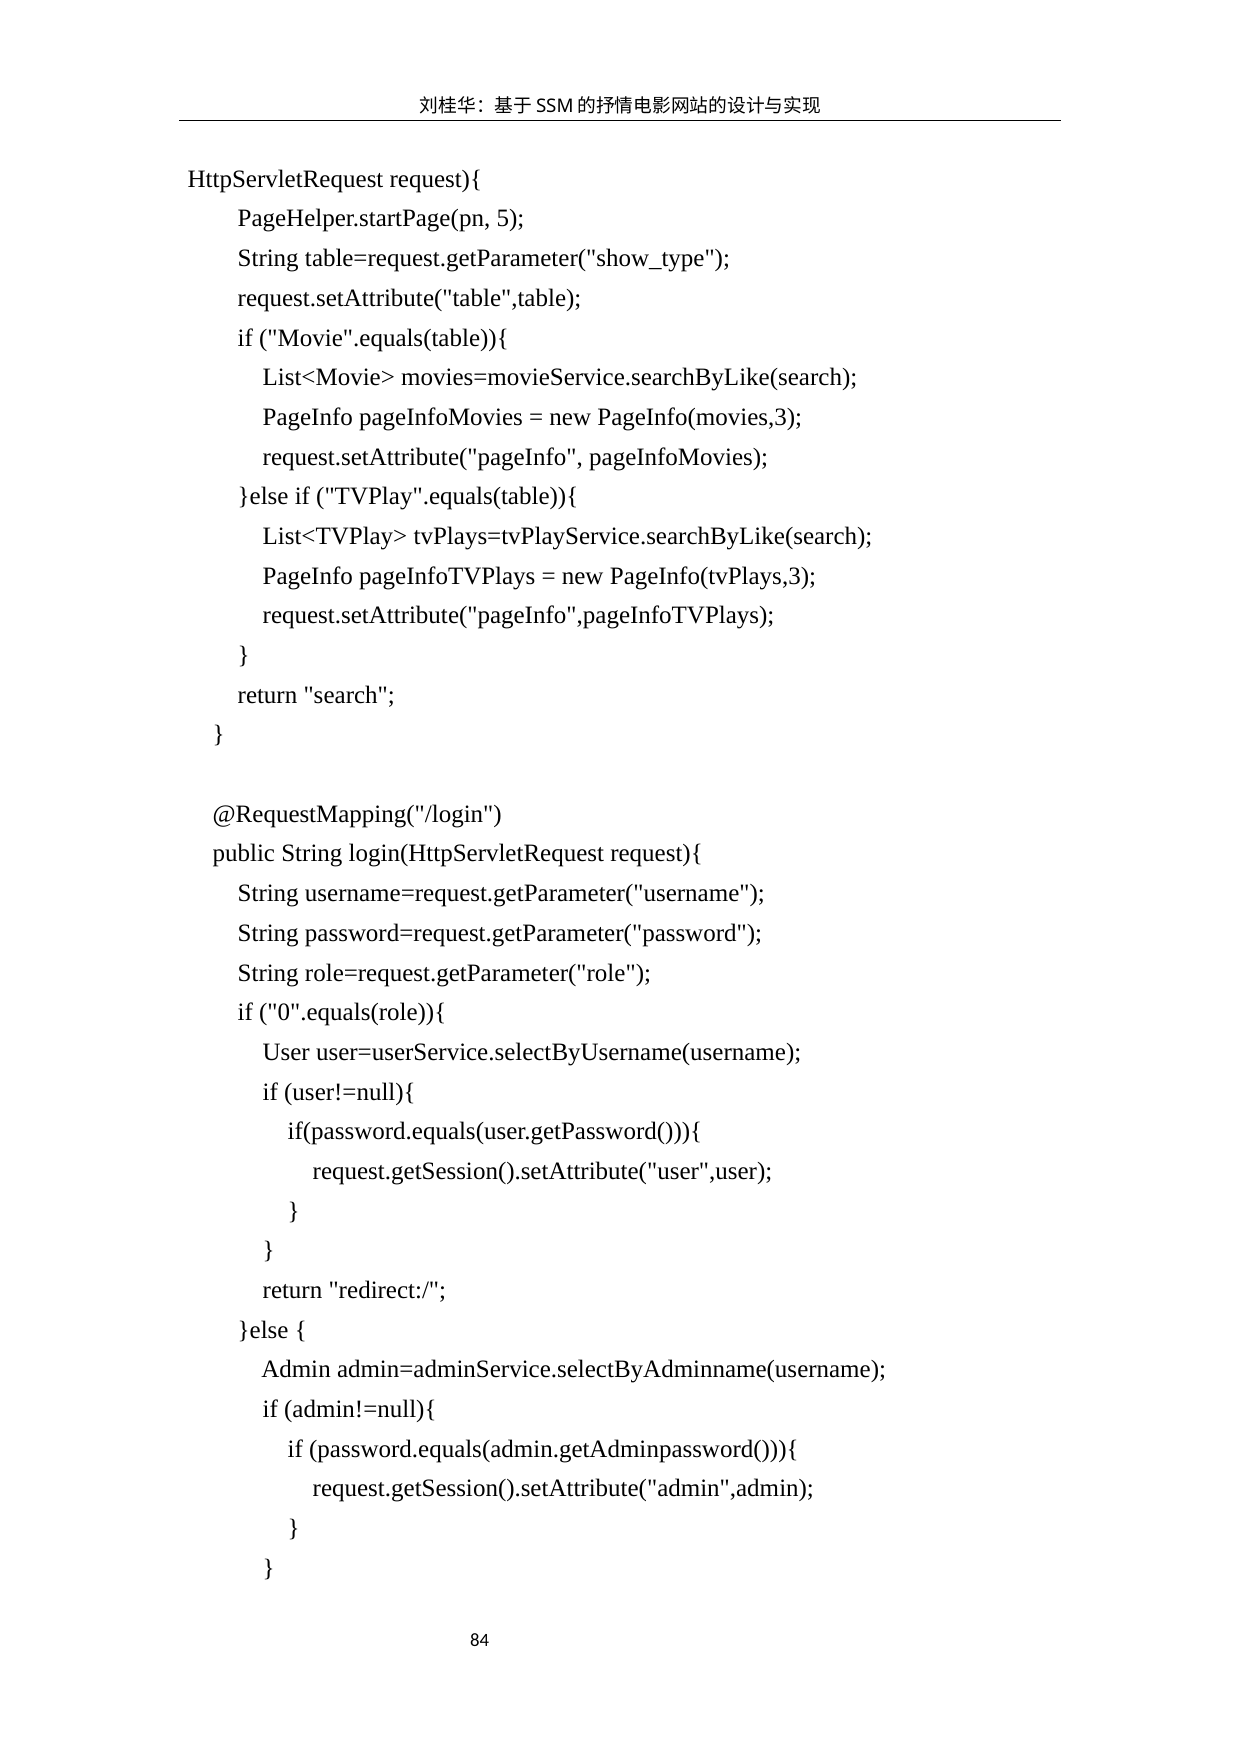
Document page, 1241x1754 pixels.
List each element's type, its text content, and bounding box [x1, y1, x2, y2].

list User user=userService.selectByUsername(username); [187, 1035, 1053, 1068]
list @RequestMapping("/login") [187, 797, 1053, 829]
list if (password.equals(admin.getAdminpassword())){ [187, 1432, 1053, 1464]
list List<Movie> movies=movieService.searchByLike(search); [187, 360, 1053, 393]
list if(password.equals(user.getPassword())){ [187, 1114, 1053, 1147]
list request.setAttribute("pageInfo",pageInfoTVPlays); [187, 598, 1053, 631]
list if ("0".equals(role)){ [187, 995, 1053, 1028]
list PageInfo pageInfoTVPlays = new PageInfo(tvPlays,3); [187, 559, 1053, 591]
list } [187, 638, 1053, 671]
list String role=request.getParameter("role"); [187, 956, 1053, 988]
list public String login(HttpServletRequest request){ [187, 837, 1053, 869]
list return "search"; [187, 678, 1053, 710]
list }else if ("TVPlay".equals(table)){ [187, 479, 1053, 512]
list if ("Movie".equals(table)){ [187, 321, 1053, 353]
list request.getSession().setAttribute("admin",admin); [187, 1472, 1053, 1504]
list } [187, 718, 1053, 750]
list } [187, 1511, 1053, 1544]
list request.setAttribute("table",table); [187, 281, 1053, 313]
list PageInfo pageInfoMovies = new PageInfo(movies,3); [187, 400, 1053, 433]
list PageHelper.startPage(pn, 5); [187, 202, 1053, 234]
list String username=request.getParameter("username"); [187, 876, 1053, 909]
list Admin admin=adminService.selectByAdminname(username); [187, 1353, 1053, 1385]
list if (user!=null){ [187, 1075, 1053, 1107]
list List<TVPlay> tvPlays=tvPlayService.searchByLike(search); [187, 519, 1053, 552]
list String table=request.getParameter("show_type"); [187, 241, 1053, 274]
list String password=request.getParameter("password"); [187, 916, 1053, 948]
list return "redirect:/"; [187, 1273, 1053, 1306]
list }else { [187, 1313, 1053, 1345]
list request.getSession().setAttribute("user",user); [187, 1154, 1053, 1187]
list } [187, 1233, 1053, 1266]
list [187, 162, 1053, 194]
list } [187, 1194, 1053, 1226]
list } [187, 1551, 1053, 1583]
list request.setAttribute("pageInfo", pageInfoMovies); [187, 440, 1053, 472]
list if (admin!=null){ [187, 1392, 1053, 1425]
